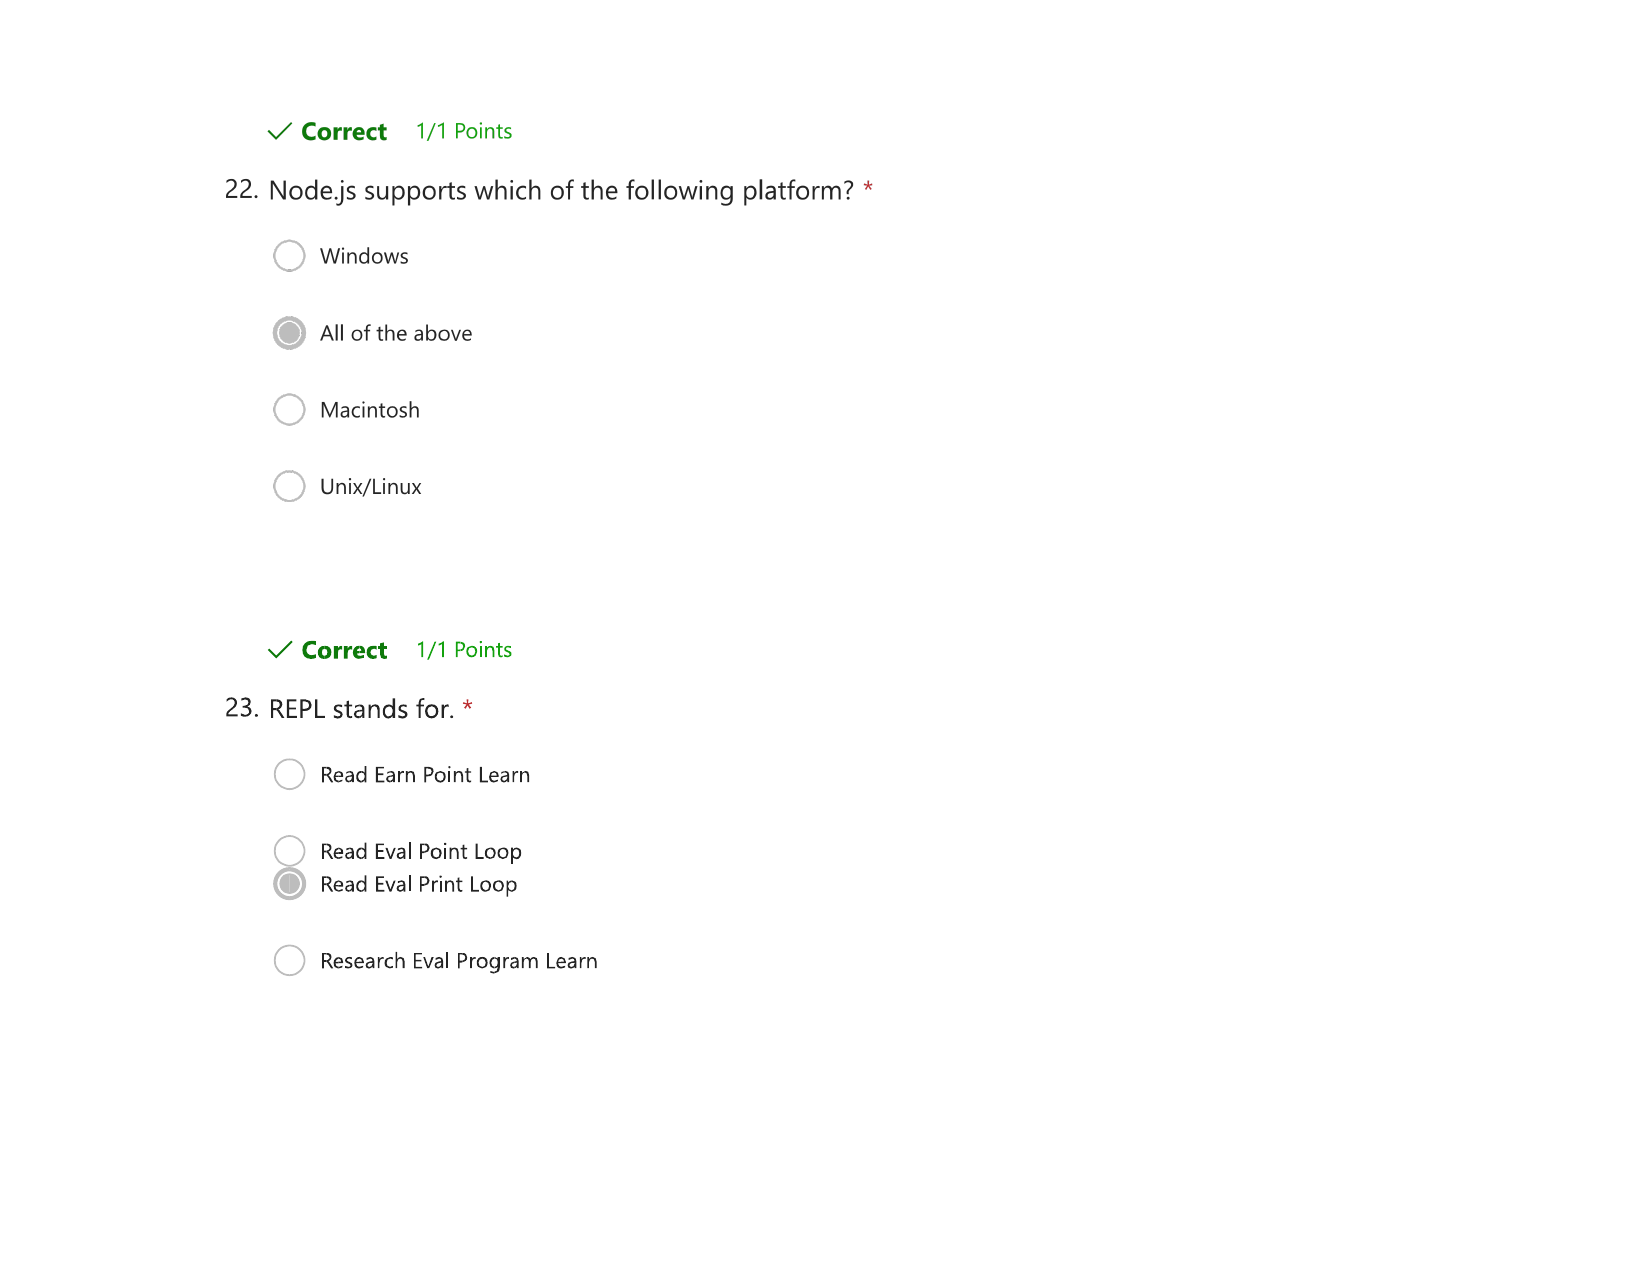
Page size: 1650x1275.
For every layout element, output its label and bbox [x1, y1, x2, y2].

picture [225, 121, 873, 502]
